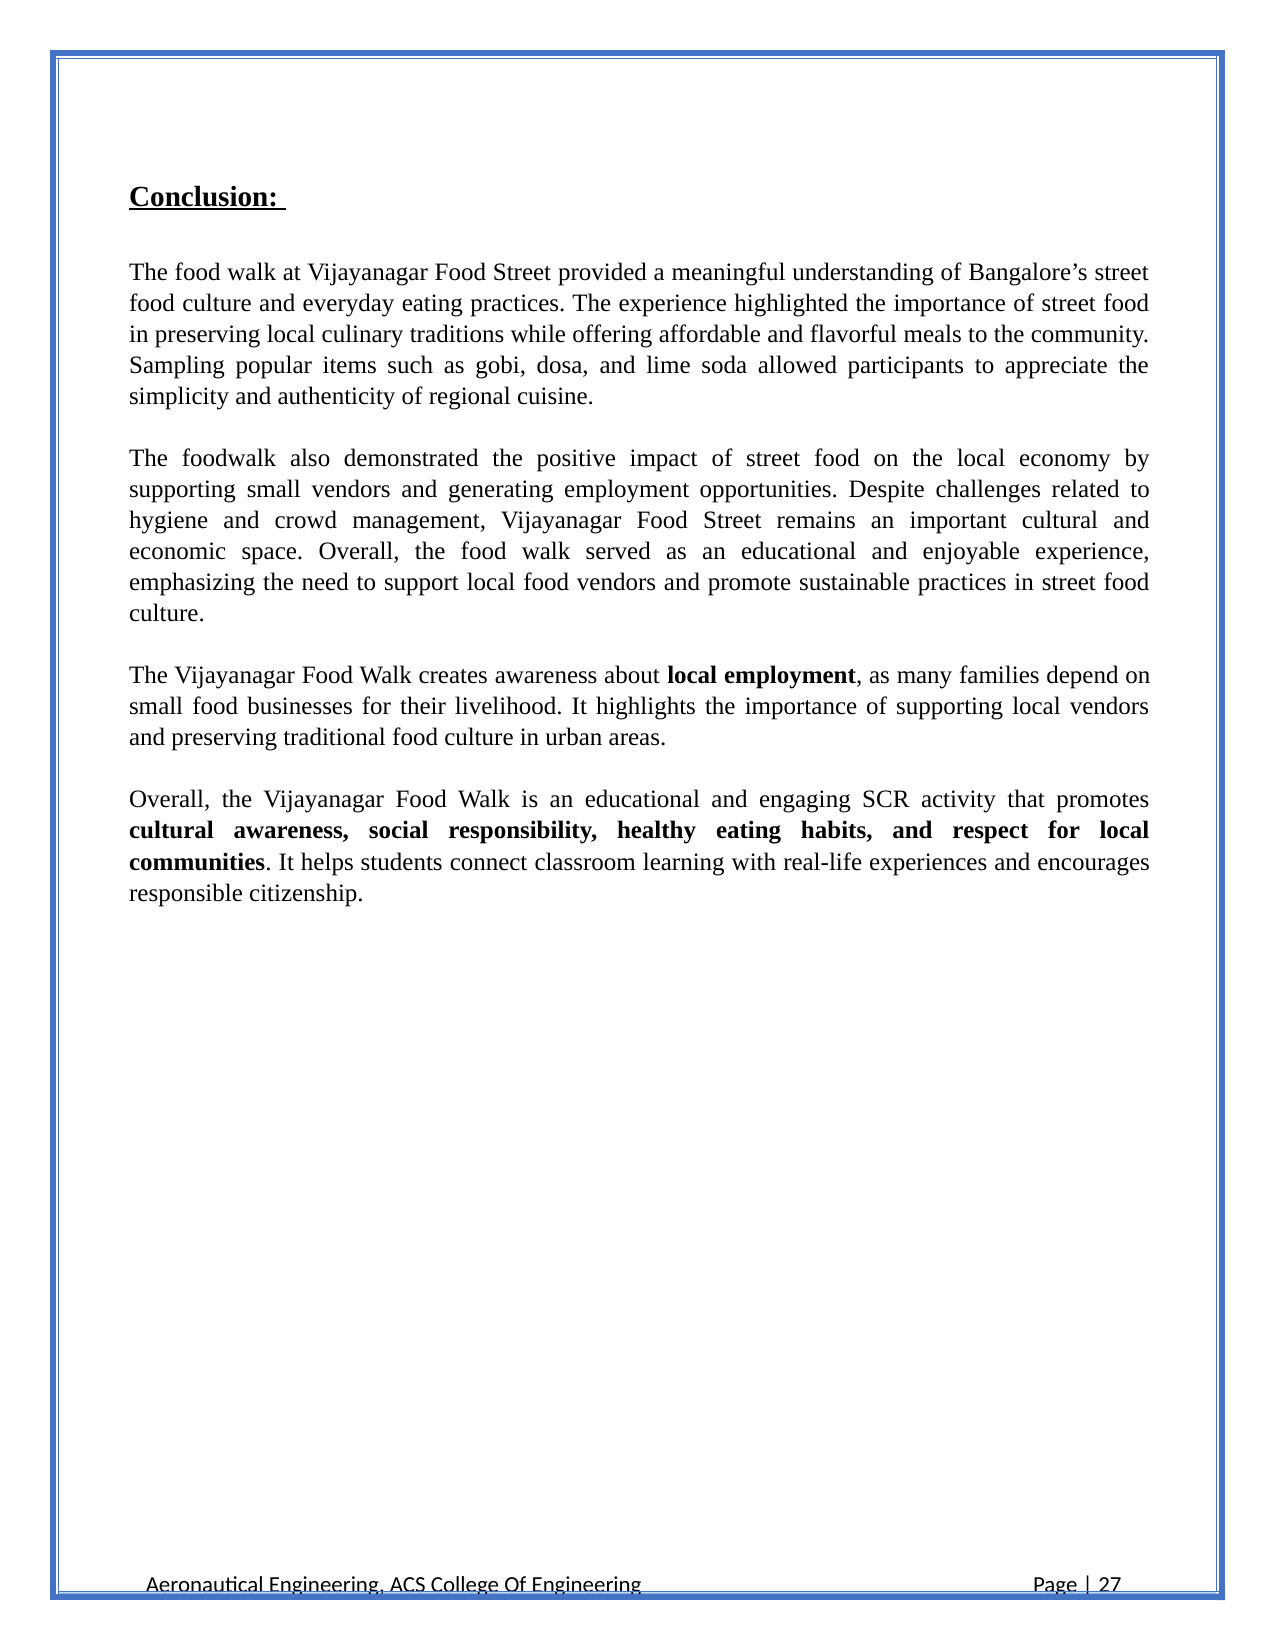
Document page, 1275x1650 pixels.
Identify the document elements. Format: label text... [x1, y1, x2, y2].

text The Vijayanagar Food Walk creates awareness about local employment, as many families depend on small food businesses for their livelihood. It highlights the importance of supporting local vendors and preserving traditional food culture in urban areas. [129, 660, 1151, 751]
text The foodwalk also demonstrated the positive impact of street food on the local economy by supporting small vendors and generating employment opportunities. Despite challenges related to hygiene and crowd management, Vijayanagar Food Street remains an important cultural and economic space. Overall, the food walk served as an educational and enjoyable experience, emphasizing the need to support local food vendors and promote sustainable practices in street food culture. [129, 443, 1151, 627]
text The food walk at Vijayanagar Food Street provided a meaningful understanding of Bangalore’s street food culture and everyday eating practices. The experience highlighted the importance of street food in preserving local culinary traditions while offering affordable and flavorful meals to the community. Sampling popular items such as gobi, dosa, and lime soda allowed participants to appreciate the simplicity and authenticity of regional cuisine. [129, 257, 1151, 410]
text Conclusion: [129, 179, 1151, 212]
text Overall, the Vijayanagar Food Walk is an educational and engaging SCR activity that promotes cultural awareness, social responsibility, healthy eating habits, and respect for local communities. It helps students connect classroom learning with real-life experiences and encourages responsible citizenship. [129, 784, 1151, 906]
